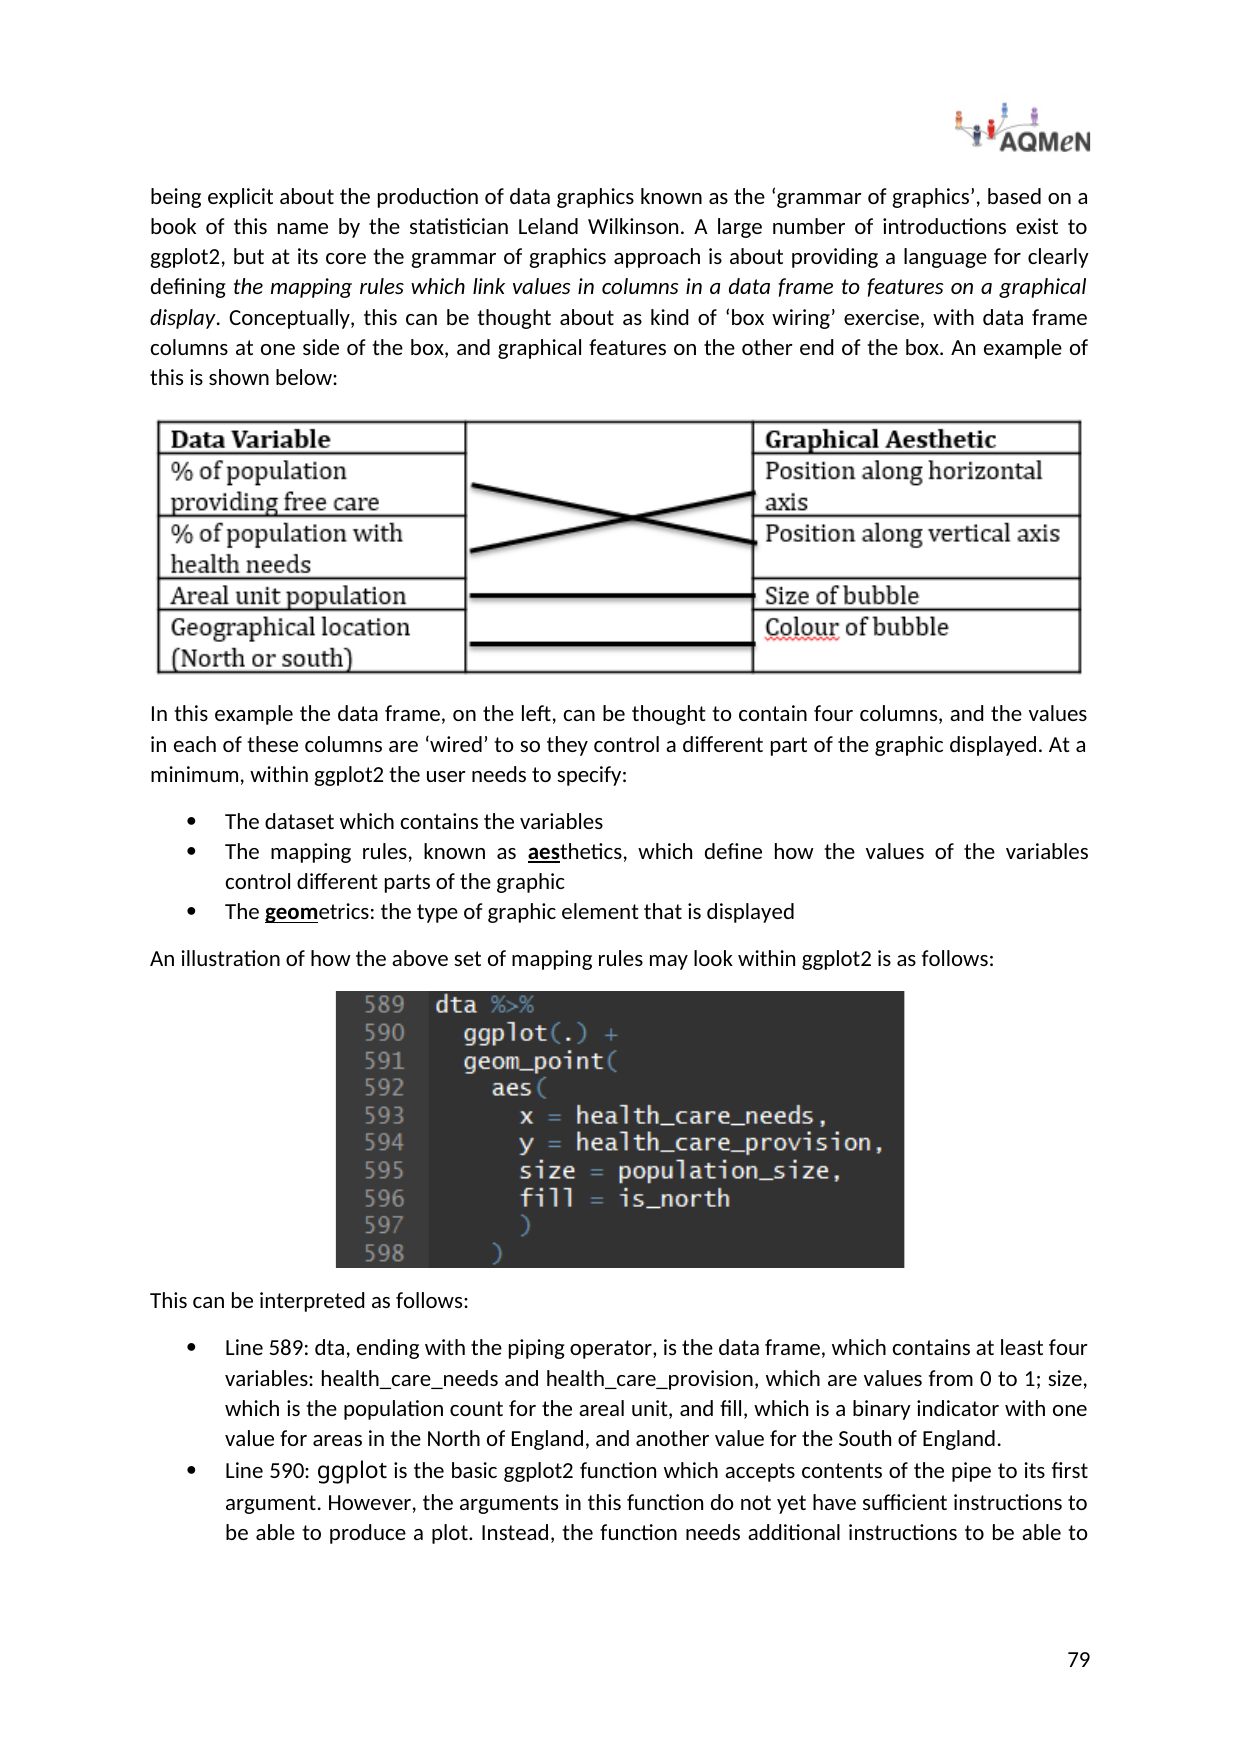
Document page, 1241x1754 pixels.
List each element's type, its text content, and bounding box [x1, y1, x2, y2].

list The dataset which contains the variables [187, 807, 1090, 835]
list The mapping rules, known as aesthetics, which define how the values of the variables control different parts of the graphic [187, 837, 1090, 895]
picture [335, 991, 905, 1268]
list Line 589: dta, ending with the piping operator, is the data frame, which contains at least four variables: health_care_needs and health_care_provision, which are values from 0 to 1; size, which is the population count for the areal unit, and fill, which is a binary indicator with one value for areas in the North of England, and another value for the South of England. [187, 1333, 1090, 1452]
list The geometrics: the type of graphic element that is displayed [187, 897, 1090, 926]
picture [955, 73, 1091, 182]
text In this example the data frame, on the left, can be thought to contain four columns, and the values in each of these columns are ‘wired’ to so they control a different part of the graphic displayed. At a minimum, within ggplot2 the user needs to specify: [150, 699, 1090, 788]
text An illustration of how the above set of mapping rules may look within ggplot2 is as follows: [150, 944, 1090, 972]
picture [150, 410, 1091, 681]
text This can be interpreted as follows: [150, 1287, 1090, 1315]
